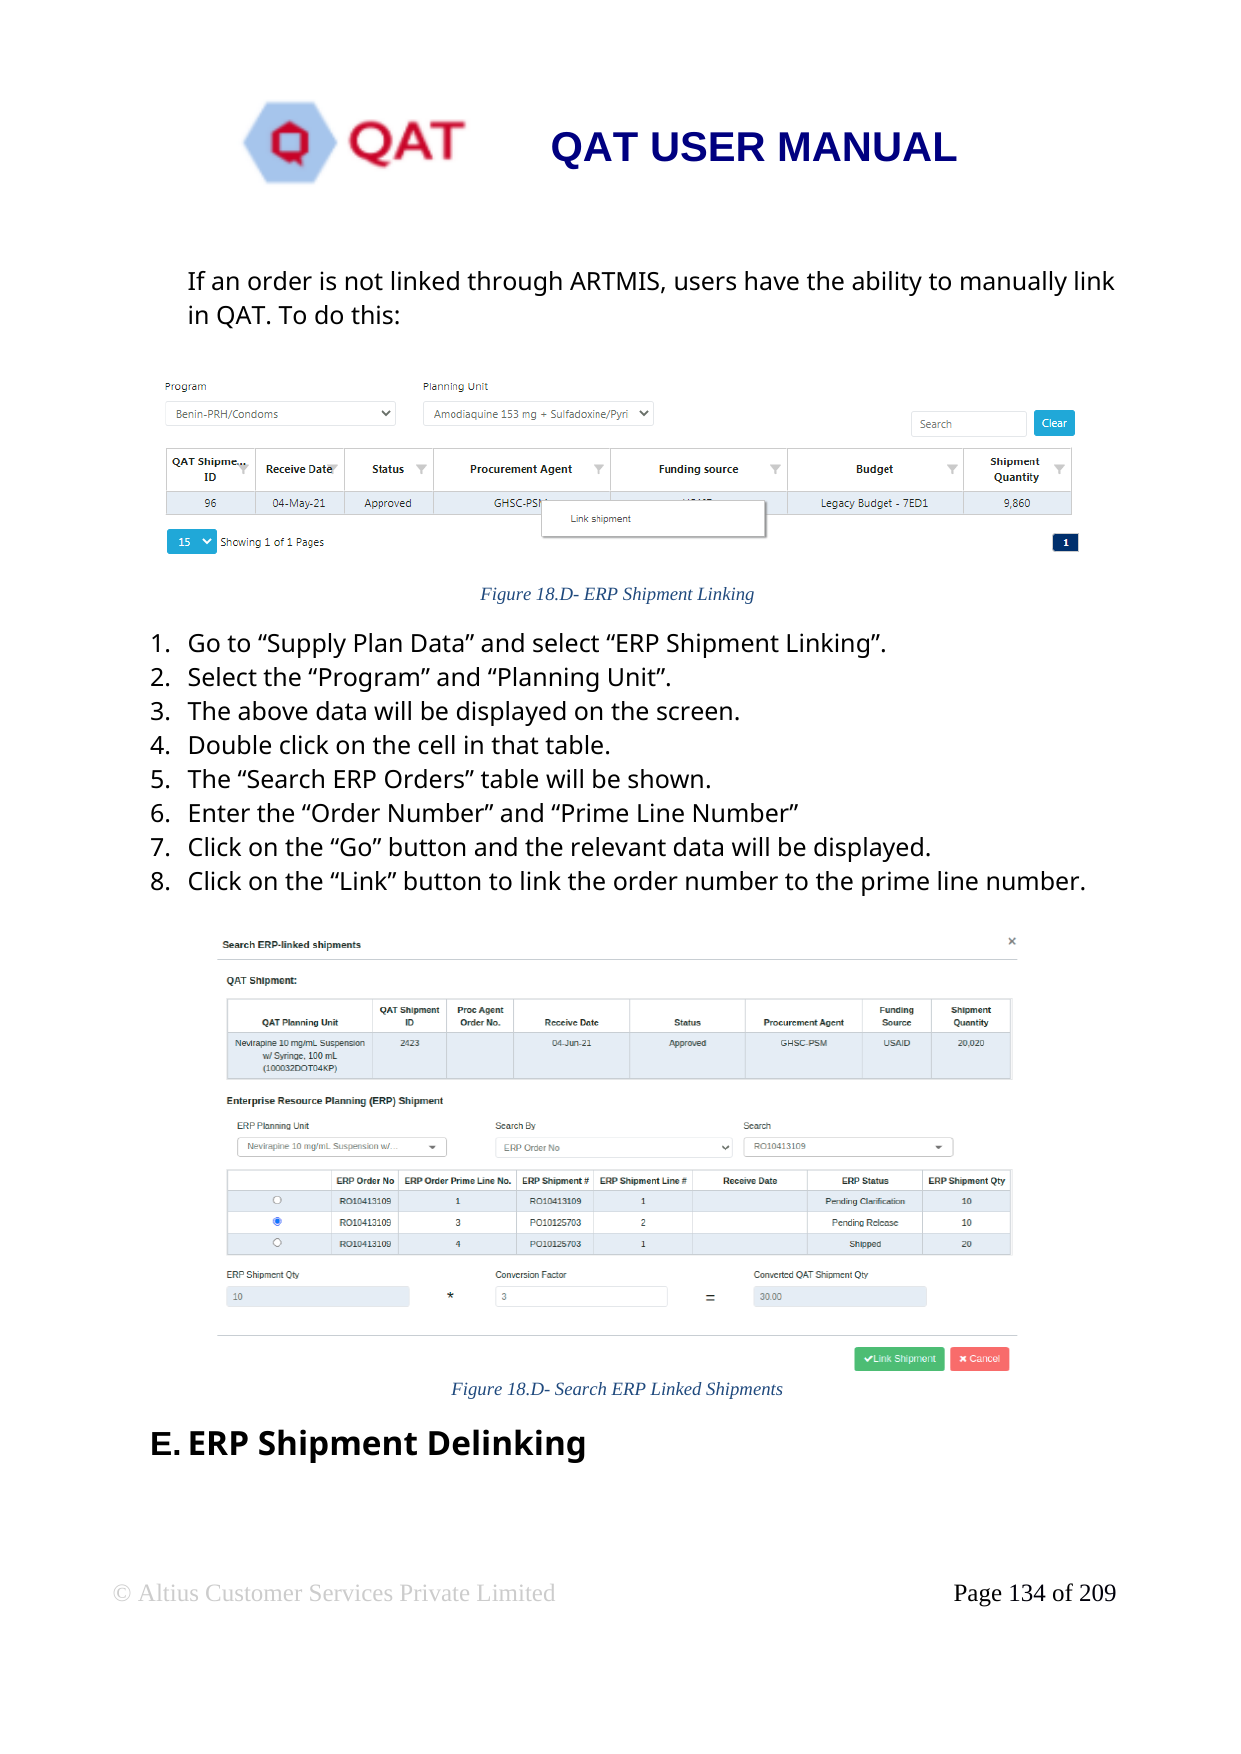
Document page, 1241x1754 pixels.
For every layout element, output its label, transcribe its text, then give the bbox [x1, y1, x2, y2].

text Figure 18.D- Search ERP Linked Shipments [112, 1377, 1122, 1399]
list Click on the “Go” button and the relevant data will be displayed. [150, 830, 1122, 864]
list Click on the “Link” button to link the order number to the prime line number. [150, 864, 1122, 898]
list Go to “Supply Plan Data” and select “ERP Shipment Linking”. [150, 626, 1122, 660]
list Select the “Program” and “Planning Unit”. [150, 660, 1122, 694]
list Double click on the cell in that table. [150, 728, 1122, 762]
list The “Search ERP Orders” table will be shown. [150, 762, 1122, 796]
list Enter the “Order Number” and “Prime Line Number” [150, 796, 1122, 830]
subtitle ERP Shipment Delinking [150, 1420, 1122, 1465]
list The above data will be displayed on the screen. [150, 694, 1122, 728]
picture [229, 98, 484, 189]
picture [151, 366, 1084, 584]
picture [217, 932, 1018, 1378]
text Figure 18.D- ERP Shipment Linking [112, 583, 1122, 605]
text If an order is not linked through ARTMIS, users have the ability to manually link in QAT. To do this: [187, 264, 1122, 332]
